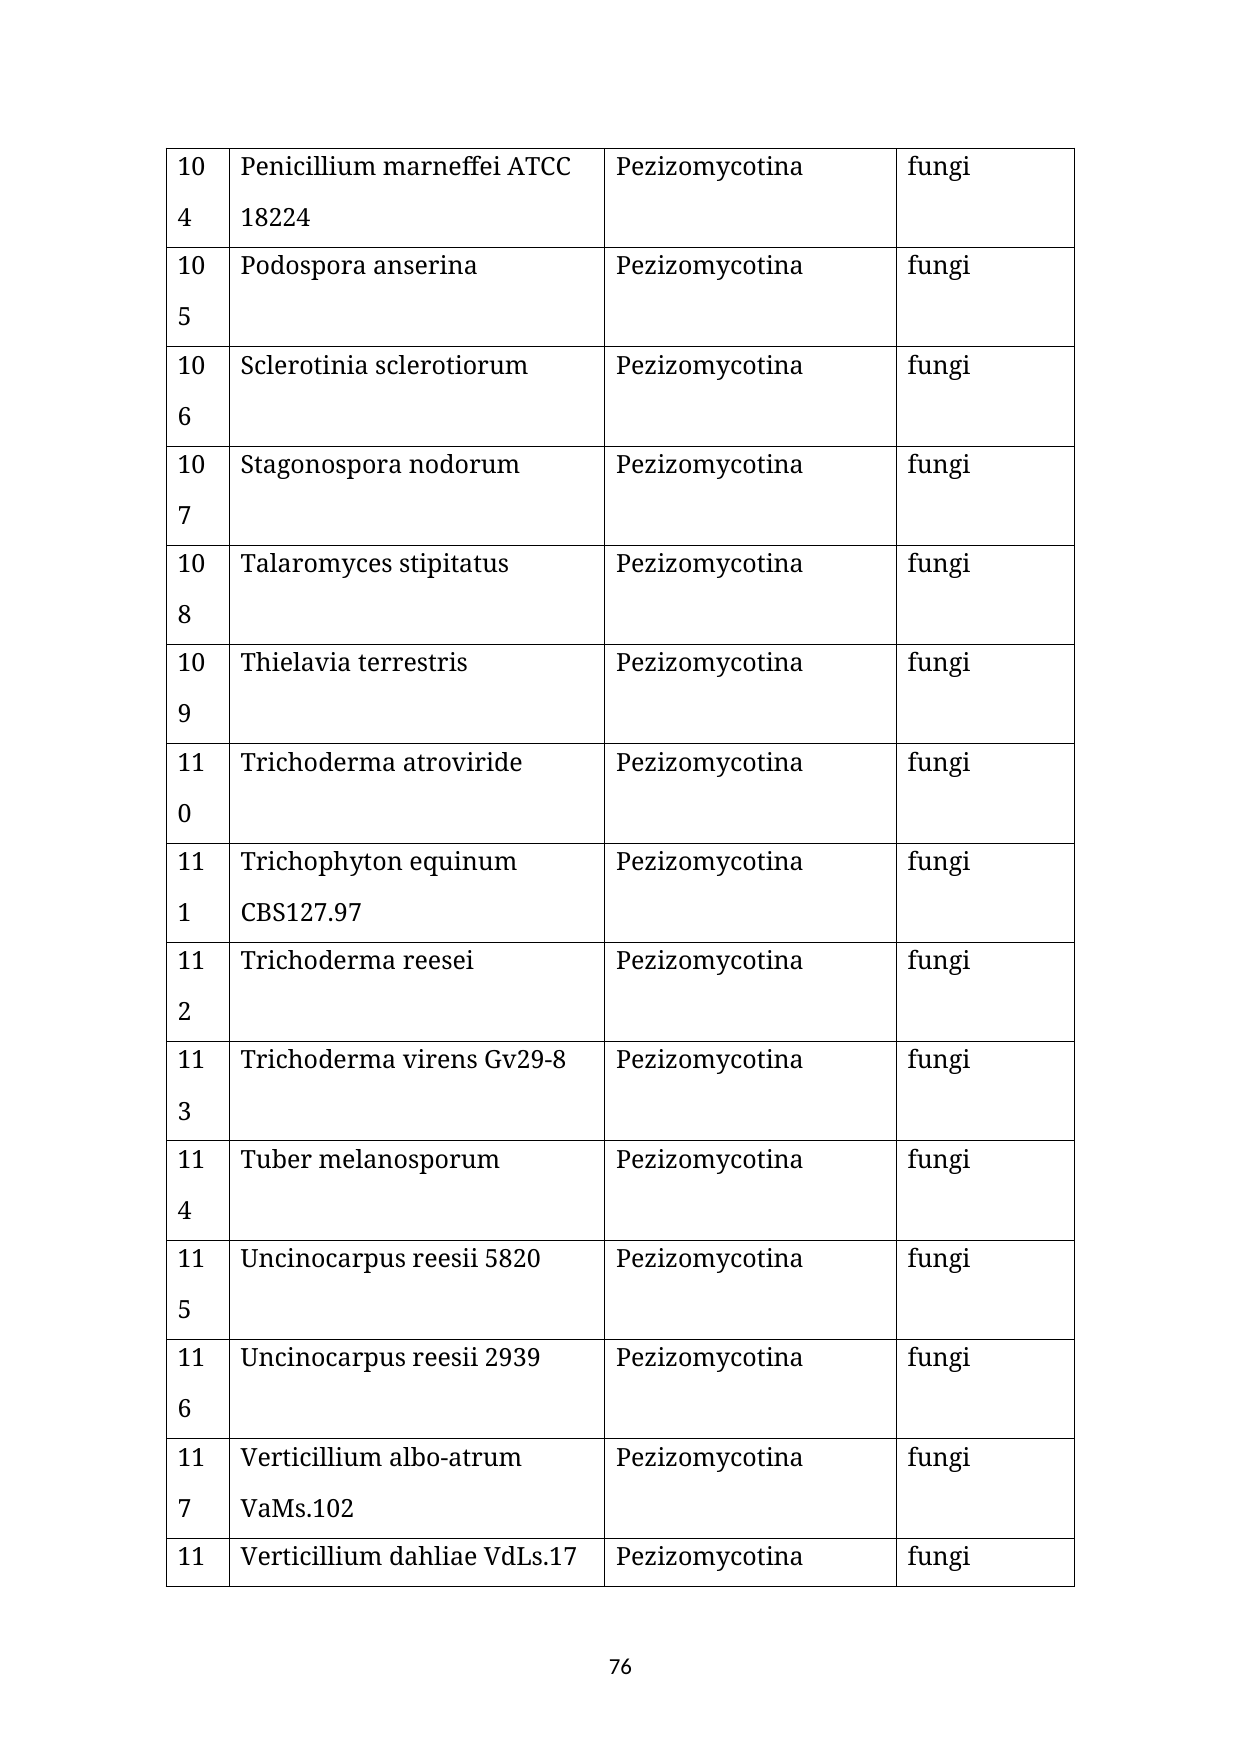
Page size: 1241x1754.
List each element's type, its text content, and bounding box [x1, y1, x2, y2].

table_cell fungi [897, 347, 1074, 446]
table_cell Trichoderma atroviride [230, 744, 604, 843]
table_cell fungi [897, 1539, 1074, 1586]
table_cell Pezizomycotina [605, 1042, 896, 1140]
table_cell Pezizomycotina [605, 447, 896, 545]
table_cell fungi [897, 1141, 1074, 1240]
table_cell 118 [167, 1539, 229, 1586]
table_cell Trichoderma virens Gv29-8 [230, 1042, 604, 1140]
table_cell Uncinocarpus reesii 5820 [230, 1241, 604, 1339]
table_cell 117 [167, 1439, 229, 1537]
table_cell Podospora anserina [230, 248, 604, 346]
table_cell fungi [897, 943, 1074, 1041]
table_cell 107 [167, 447, 229, 545]
table_cell fungi [897, 447, 1074, 545]
table_cell 116 [167, 1340, 229, 1438]
table_cell Pezizomycotina [605, 1241, 896, 1339]
table_cell fungi [897, 1340, 1074, 1438]
table_cell 108 [167, 546, 229, 644]
table_cell Thielavia terrestris [230, 645, 604, 743]
table_cell Penicillium marneffei ATCC 18224 [230, 149, 604, 247]
table_cell Pezizomycotina [605, 1141, 896, 1240]
table_cell 115 [167, 1241, 229, 1339]
table_cell Pezizomycotina [605, 744, 896, 843]
table_cell fungi [897, 744, 1074, 843]
table_cell 106 [167, 347, 229, 446]
table_cell fungi [897, 1241, 1074, 1339]
table_cell 109 [167, 645, 229, 743]
table_cell Tuber melanosporum [230, 1141, 604, 1240]
table_cell Pezizomycotina [605, 1539, 896, 1586]
table_cell fungi [897, 546, 1074, 644]
table_cell 112 [167, 943, 229, 1041]
table_cell fungi [897, 645, 1074, 743]
table_cell 111 [167, 844, 229, 942]
table_cell fungi [897, 844, 1074, 942]
table_cell Pezizomycotina [605, 1340, 896, 1438]
table_cell 110 [167, 744, 229, 843]
table_cell Pezizomycotina [605, 844, 896, 942]
table_cell fungi [897, 248, 1074, 346]
table_cell Verticillium albo-atrum VaMs.102 [230, 1439, 604, 1537]
table_cell 105 [167, 248, 229, 346]
table_cell Pezizomycotina [605, 1439, 896, 1537]
table_cell 114 [167, 1141, 229, 1240]
table_cell Talaromyces stipitatus [230, 546, 604, 644]
table_cell fungi [897, 1042, 1074, 1140]
table_cell Pezizomycotina [605, 546, 896, 644]
table_cell Trichoderma reesei [230, 943, 604, 1041]
table_cell Pezizomycotina [605, 943, 896, 1041]
table_cell Pezizomycotina [605, 248, 896, 346]
table_cell Pezizomycotina [605, 149, 896, 247]
table_cell Pezizomycotina [605, 645, 896, 743]
table_cell Sclerotinia sclerotiorum [230, 347, 604, 446]
table_cell fungi [897, 149, 1074, 247]
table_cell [230, 1539, 604, 1586]
table_cell Trichophyton equinum CBS127.97 [230, 844, 604, 942]
table_cell Uncinocarpus reesii 2939 [230, 1340, 604, 1438]
table_cell Stagonospora nodorum [230, 447, 604, 545]
table_cell 113 [167, 1042, 229, 1140]
table_cell Pezizomycotina [605, 347, 896, 446]
table_cell 104 [167, 149, 229, 247]
table_cell fungi [897, 1439, 1074, 1537]
